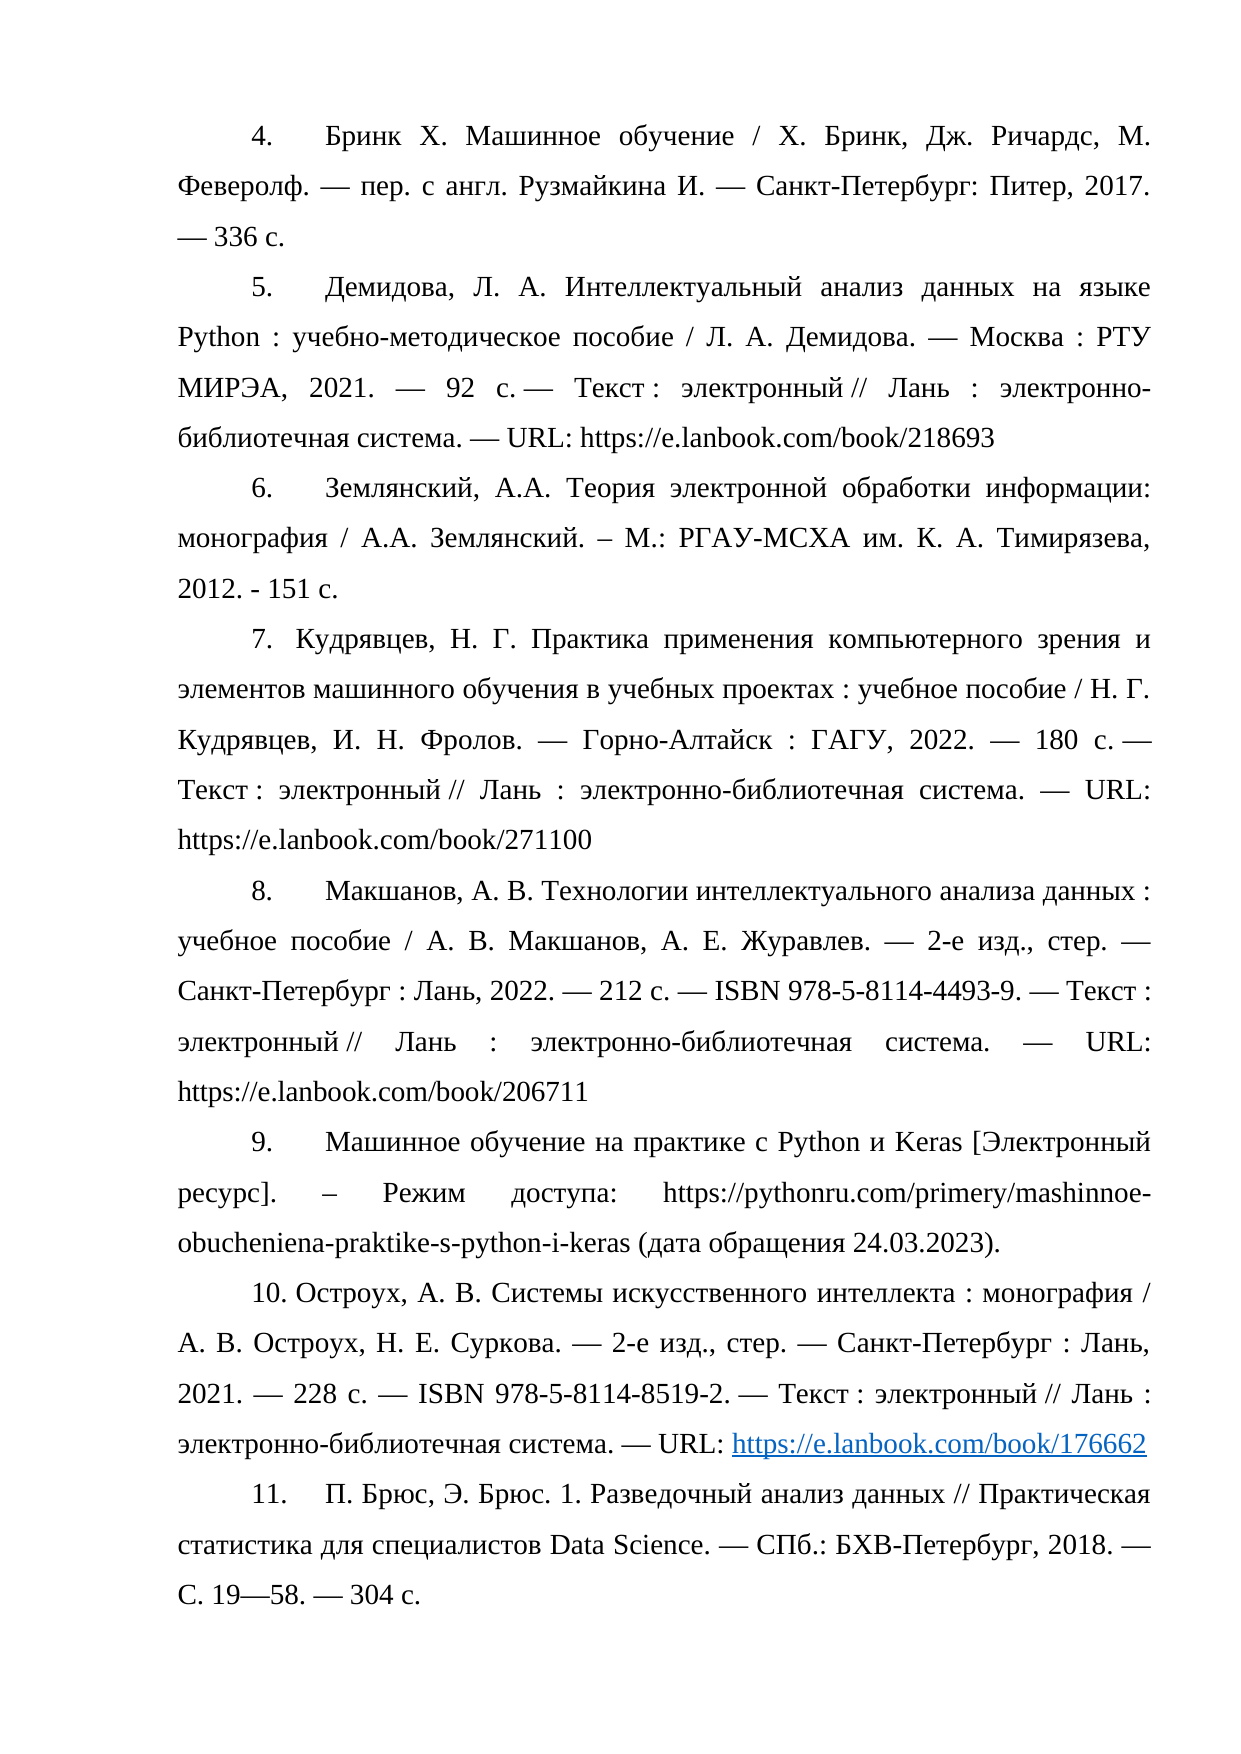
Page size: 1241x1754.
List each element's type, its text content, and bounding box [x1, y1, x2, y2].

list Машинное обучение на практике с Python и Keras [Электронный ресурс]. – Режим доступа: https://pythonru.com/primery/mashinnoe-obucheniena-praktike-s-python-i-keras (дата обращения 24.03.2023). [177, 1124, 1152, 1258]
list Макшанов, А. В. Технологии интеллектуального анализа данных : учебное пособие / А. В. Макшанов, А. Е. Журавлев. — 2-е изд., стер. — Санкт-Петербург : Лань, 2022. — 212 с. — ISBN 978-5-8114-4493-9. — Текст : электронный // Лань : электронно-библиотечная система. — URL: https://e.lanbook.com/book/206711 [177, 873, 1152, 1108]
list П. Брюс, Э. Брюс. 1. Разведочный анализ данных // Практическая статистика для специалистов Data Science. — СПб.: БХВ-Петербург, 2018. — С. 19—58. — 304 с. [177, 1477, 1152, 1611]
list Остроух, А. В. Системы искусственного интеллекта : монография / А. В. Остроух, Н. Е. Суркова. — 2-е изд., стер. — Санкт-Петербург : Лань, 2021. — 228 с. — ISBN 978-5-8114-8519-2. — Текст : электронный // Лань : электронно-библиотечная система. — URL: https://e.lanbook.com/book/176662 [177, 1275, 1152, 1460]
list Кудрявцев, Н. Г. Практика применения компьютерного зрения и элементов машинного обучения в учебных проектах : учебное пособие / Н. Г. Кудрявцев, И. Н. Фролов. — Горно-Алтайск : ГАГУ, 2022. — 180 с. — Текст : электронный // Лань : электронно-библиотечная система. — URL: https://e.lanbook.com/book/271100 [177, 621, 1152, 856]
list Землянский, А.А. Теория электронной обработки информации: монография / А.А. Землянский. – М.: РГАУ-МСХА им. К. А. Тимирязева, 2012. - 151 с. [177, 470, 1152, 604]
list Бринк Х. Машинное обучение / Х. Бринк, Дж. Ричардс, М. Феверолф. — пер. с англ. Рузмайкина И. — Санкт-Петербург: Питер, 2017. — 336 с. [177, 118, 1152, 252]
list Демидова, Л. А. Интеллектуальный анализ данных на языке Python : учебно-методическое пособие / Л. А. Демидова. — Москва : РТУ МИРЭА, 2021. — 92 с. — Текст : электронный // Лань : электронно-библиотечная система. — URL: https://e.lanbook.com/book/218693 [177, 269, 1152, 453]
